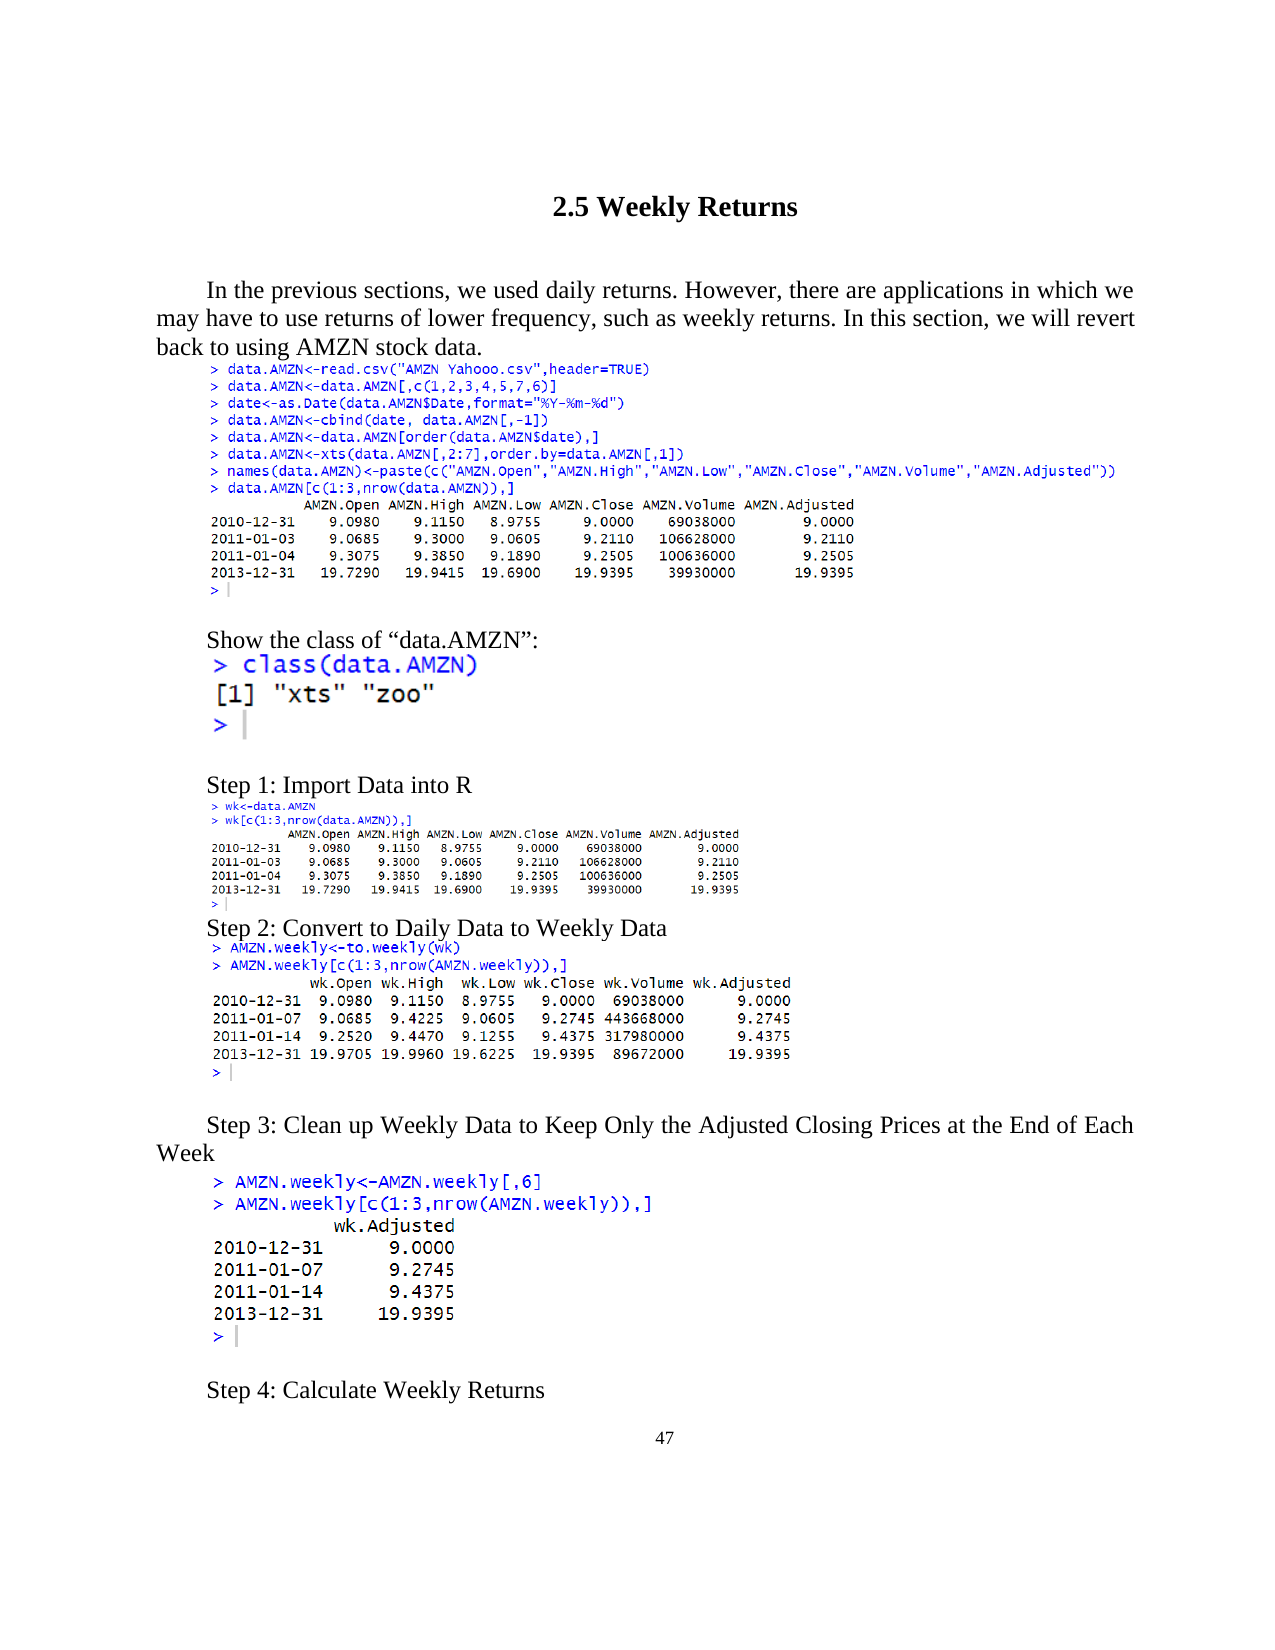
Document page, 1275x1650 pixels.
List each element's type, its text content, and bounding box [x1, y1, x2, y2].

text Show the class of “data.AMZN”: [156, 625, 1135, 654]
picture [206, 941, 794, 1081]
subtitle 2.5 Weekly Returns [156, 189, 1135, 223]
text Step 3: Clean up Weekly Data to Keep Only the Adjusted Closing Prices at the End of Each Week [156, 1110, 1135, 1167]
picture [206, 799, 743, 913]
text In the previous sections, we used daily returns. However, there are applications in which we may have to use returns of lower frequency, such as weekly returns. In this section, we will revert back to using AMZN stock data. [156, 275, 1135, 361]
picture [206, 653, 479, 742]
picture [206, 1167, 657, 1347]
picture [206, 361, 1116, 597]
text Step 2: Convert to Daily Data to Weekly Data [156, 913, 1135, 941]
text Step 1: Import Data into R [156, 771, 1135, 799]
text Step 4: Calculate Weekly Returns [156, 1375, 1135, 1404]
